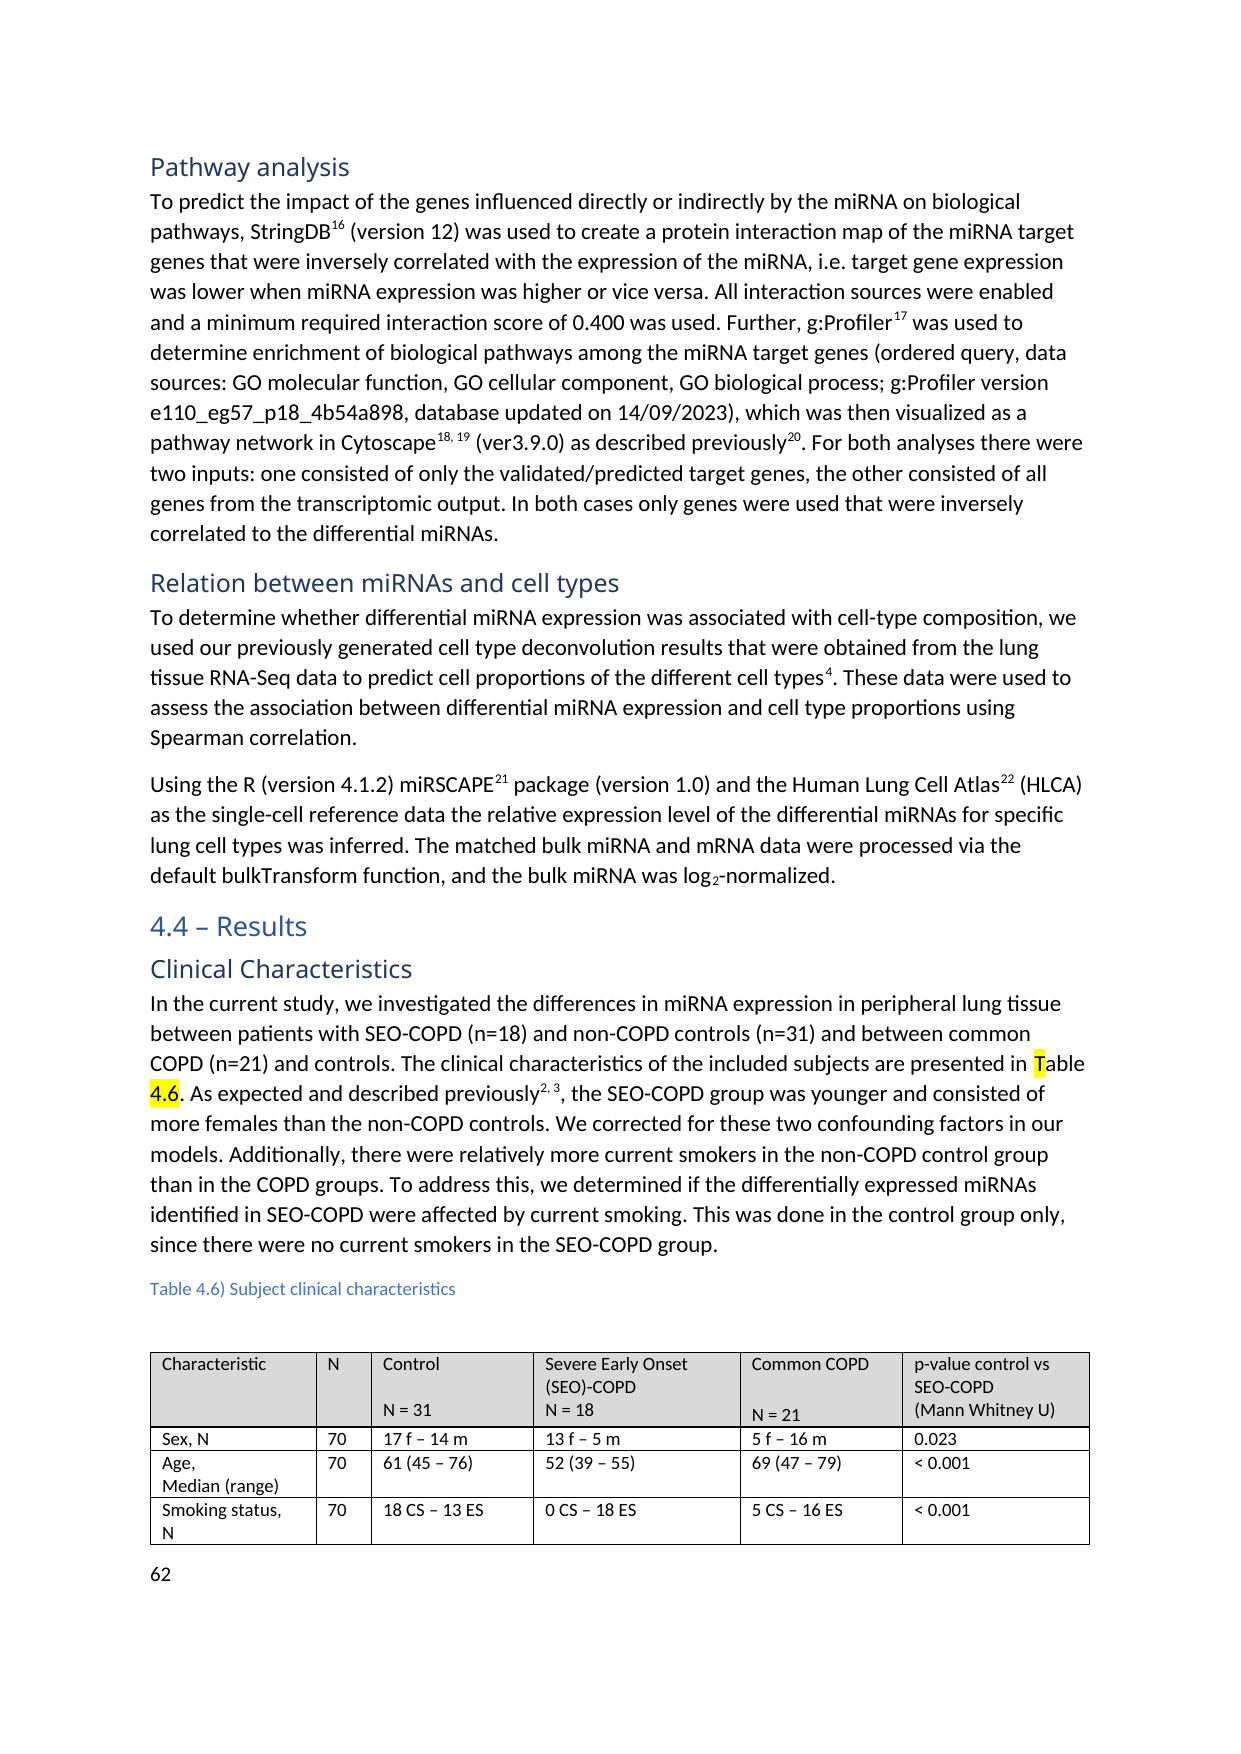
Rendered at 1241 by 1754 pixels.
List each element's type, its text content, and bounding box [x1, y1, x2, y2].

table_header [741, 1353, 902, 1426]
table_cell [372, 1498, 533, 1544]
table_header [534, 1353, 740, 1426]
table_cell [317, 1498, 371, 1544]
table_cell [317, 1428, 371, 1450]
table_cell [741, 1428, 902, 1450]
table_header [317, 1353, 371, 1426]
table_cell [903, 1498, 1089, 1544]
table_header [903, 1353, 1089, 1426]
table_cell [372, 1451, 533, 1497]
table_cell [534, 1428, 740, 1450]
text To determine whether differential miRNA expression was associated with cell-type composition, we used our previously generated cell type deconvolution results that were obtained from the lung tissue RNA-Seq data to predict cell proportions of the different cell types4. These data were used to assess the association between differential miRNA expression and cell type proportions using Spearman correlation. [150, 603, 1090, 752]
text To predict the impact of the genes influenced directly or indirectly by the miRNA on biological pathways, StringDB16 (version 12) was used to create a protein interaction map of the miRNA target genes that were inversely correlated with the expression of the miRNA, i.e. target gene expression was lower when miRNA expression was higher or vice versa. All interaction sources were enabled and a minimum required interaction score of 0.400 was used. Further, g:Profiler17 was used to determine enrichment of biological pathways among the miRNA target genes (ordered query, data sources: GO molecular function, GO cellular component, GO biological process; g:Profiler version e110_eg57_p18_4b54a898, database updated on 14/09/2023), which was then visualized as a pathway network in Cytoscape18, 19 (ver3.9.0) as described previously20. For both analyses there were two inputs: one consisted of only the validated/predicted target genes, the other consisted of all genes from the transcriptomic output. In both cases only genes were used that were inversely correlated to the differential miRNAs. [150, 187, 1090, 547]
subtitle Clinical Characteristics [150, 952, 1090, 986]
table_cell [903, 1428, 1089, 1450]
subtitle Relation between miRNAs and cell types [150, 566, 1090, 600]
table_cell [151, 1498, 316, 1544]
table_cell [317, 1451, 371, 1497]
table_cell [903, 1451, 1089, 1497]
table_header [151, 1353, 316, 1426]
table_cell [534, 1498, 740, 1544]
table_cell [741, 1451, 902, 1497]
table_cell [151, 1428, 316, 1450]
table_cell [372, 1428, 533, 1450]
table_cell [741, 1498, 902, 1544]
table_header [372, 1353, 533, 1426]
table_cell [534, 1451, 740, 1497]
subtitle Results [150, 908, 1090, 945]
subtitle Pathway analysis [150, 150, 1090, 184]
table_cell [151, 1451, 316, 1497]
text Using the R (version 4.1.2) miRSCAPE21 package (version 1.0) and the Human Lung Cell Atlas22 (HLCA) as the single-cell reference data the relative expression level of the differential miRNAs for specific lung cell types was inferred. The matched bulk miRNA and mRNA data were processed via the default bulkTransform function, and the bulk miRNA was log2-normalized. [150, 770, 1090, 889]
